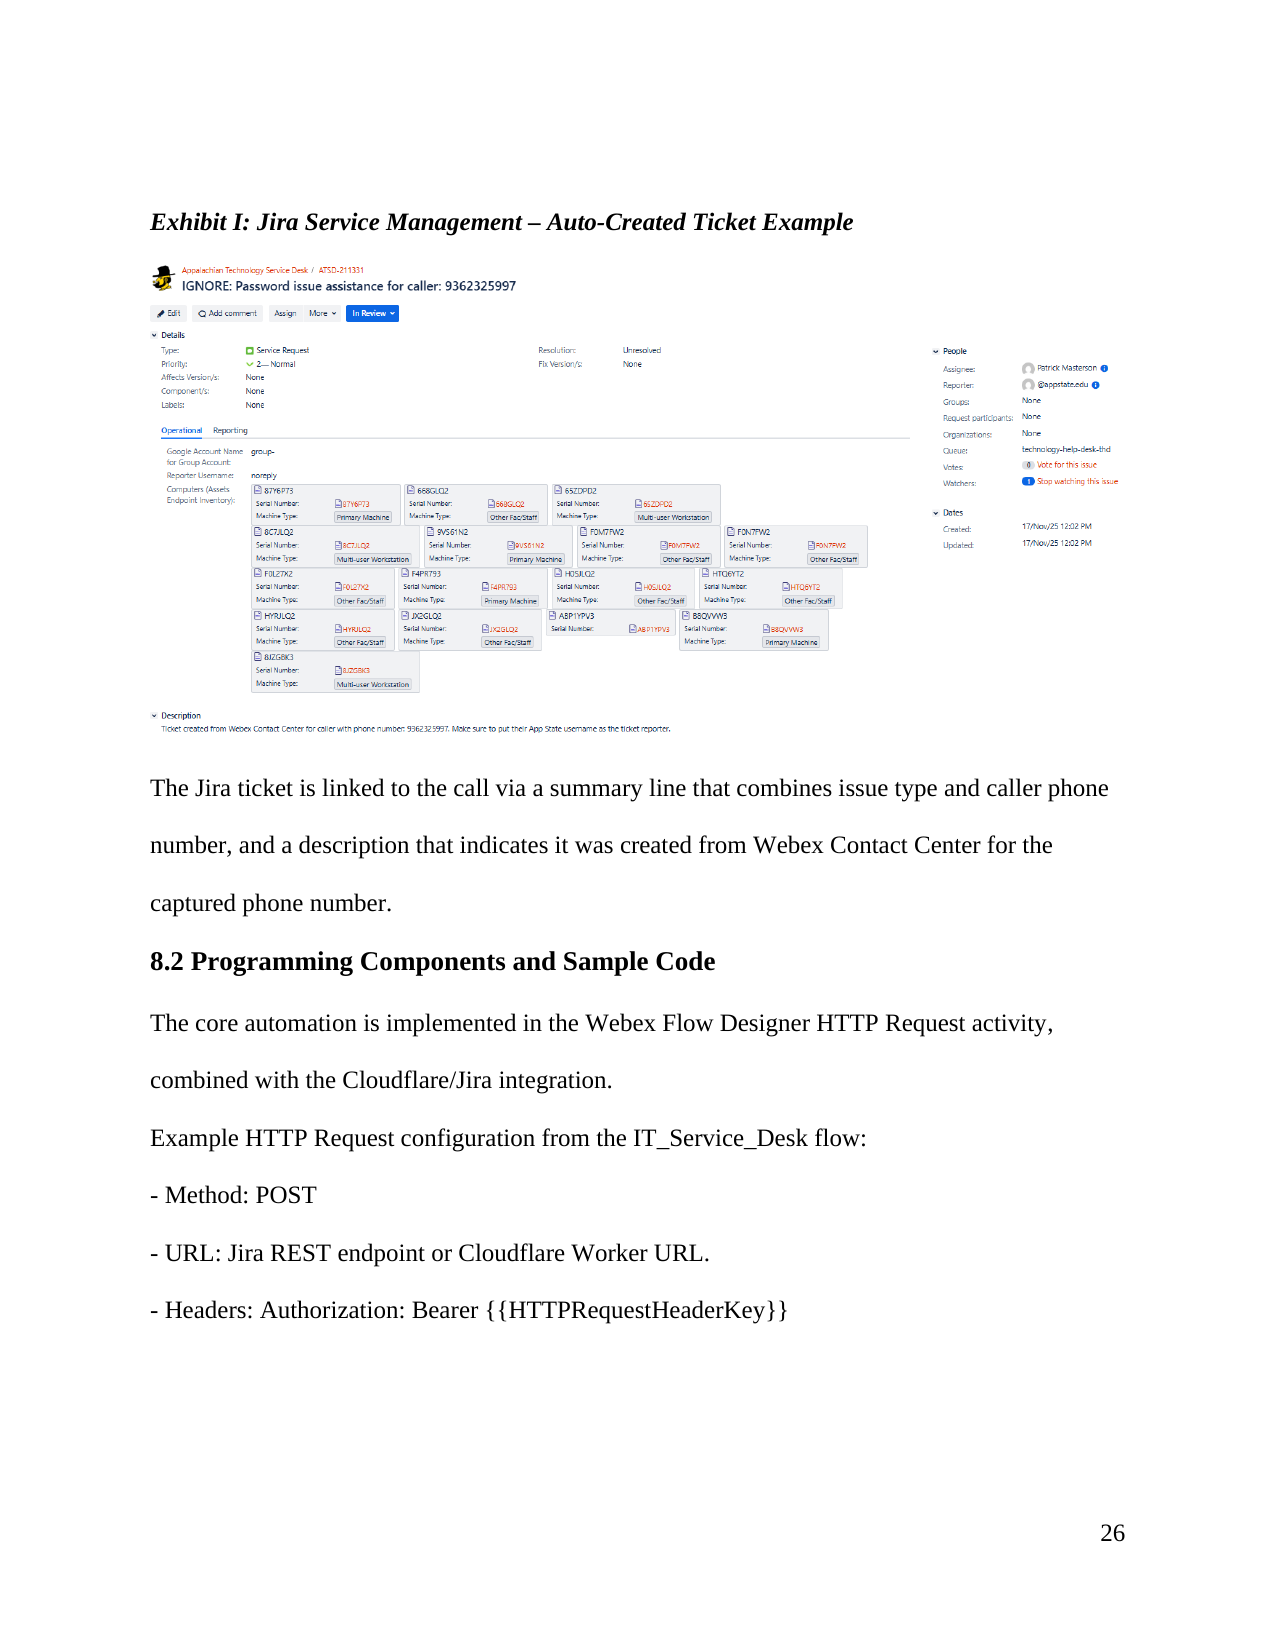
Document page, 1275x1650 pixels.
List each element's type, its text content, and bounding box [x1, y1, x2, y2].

picture [150, 265, 1125, 745]
text The Jira ticket is linked to the call via a summary line that combines issue type and caller phone number, and a description that indicates it was created from Webex Contact Center for the captured phone number. [150, 773, 1125, 917]
subtitle Exhibit I: Jira Service Management – Auto-Created Ticket Example [150, 207, 1125, 236]
subtitle 8.2 Programming Components and Sample Code [150, 945, 1125, 977]
text The core automation is implemented in the Webex Flow Designer HTTP Request activity, combined with the Cloudflare/Jira integration. [150, 1008, 1125, 1094]
text Example HTTP Request configuration from the IT_Service_Desk flow: [150, 1123, 1125, 1151]
text - Method: POST [150, 1180, 1125, 1209]
text - Headers: Authorization: Bearer {{HTTPRequestHeaderKey}} [150, 1295, 1125, 1324]
text - URL: Jira REST endpoint or Cloudflare Worker URL. [150, 1238, 1125, 1266]
